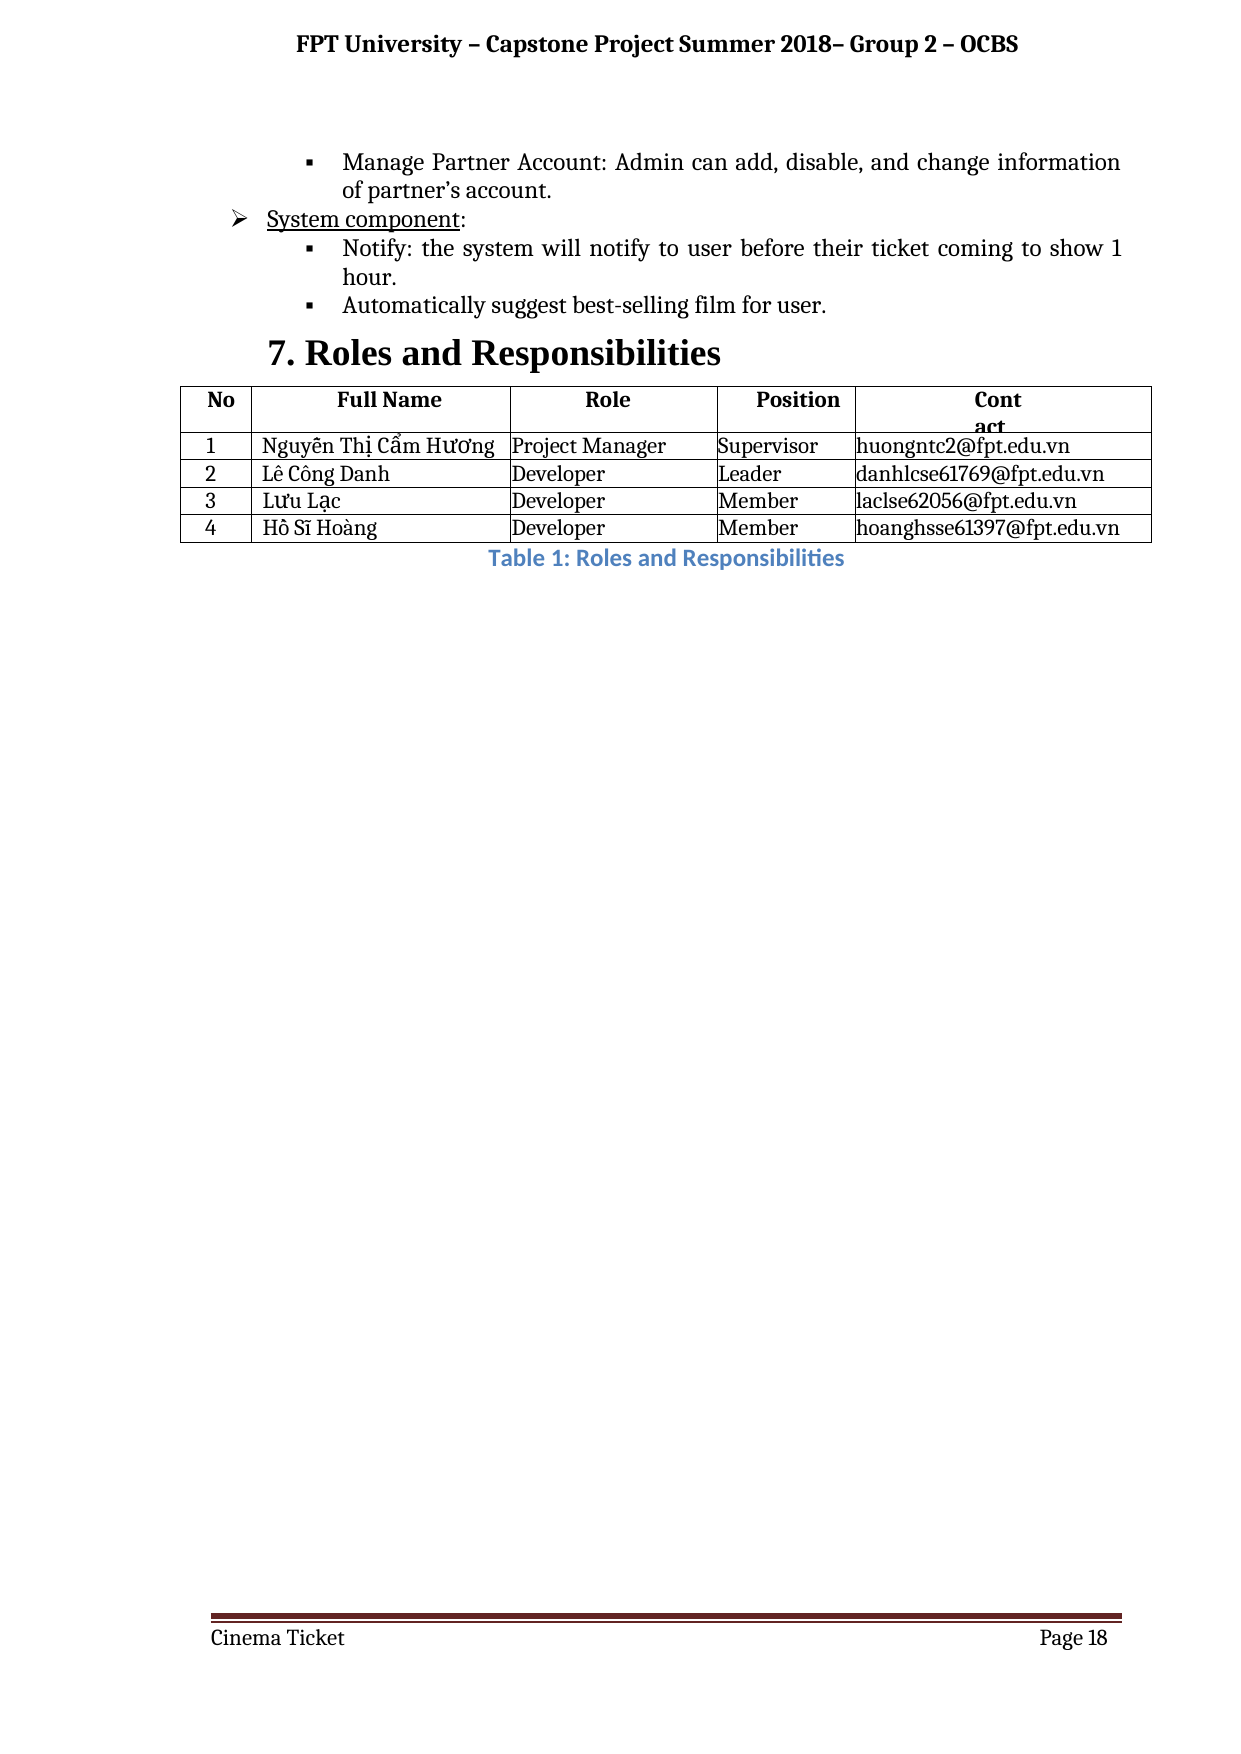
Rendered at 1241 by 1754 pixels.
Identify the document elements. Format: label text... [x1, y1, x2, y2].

table_header Contact [856, 387, 1151, 432]
text Roles and Responsibilities [267, 331, 1122, 374]
list Notify: the system will notify to user before their ticket coming to show 1 hour. [304, 234, 1122, 291]
table_cell 2 [181, 460, 251, 487]
table_header Position [718, 387, 855, 432]
table_header No [181, 387, 251, 432]
table_cell Leader [718, 460, 855, 487]
table_cell 4 [181, 515, 251, 542]
table_cell Member [718, 515, 855, 542]
table_cell Lê Công Danh [252, 460, 510, 487]
table_cell Developer [511, 460, 717, 487]
table_cell Project Manager [511, 433, 717, 459]
table_cell Supervisor [718, 433, 855, 459]
table_header Full Name [252, 387, 510, 432]
table_cell Member [718, 488, 855, 514]
list Automatically suggest best-selling film for user. [304, 291, 1122, 320]
table_cell laclse62056@fpt.edu.vn [856, 488, 1151, 514]
table_cell Developer [511, 515, 717, 542]
table_cell Hồ Sĩ Hoàng [252, 515, 510, 542]
list System component: [229, 205, 1122, 234]
table_cell Nguyễn Thị Cẩm Hương [252, 433, 510, 459]
table_cell Lưu Lạc [252, 488, 510, 514]
table_cell huongntc2@fpt.edu.vn [856, 433, 1151, 459]
table_cell hoanghsse61397@fpt.edu.vn [856, 515, 1151, 542]
table_cell 3 [181, 488, 251, 514]
table_cell Developer [511, 488, 717, 514]
table_cell danhlcse61769@fpt.edu.vn [856, 460, 1151, 487]
table_cell 1 [181, 433, 251, 459]
table_cell Table 1: Roles and Responsibilities [181, 543, 1152, 584]
table_header Role [511, 387, 717, 432]
list Manage Partner Account: Admin can add, disable, and change information of partner’s account. [304, 148, 1122, 205]
